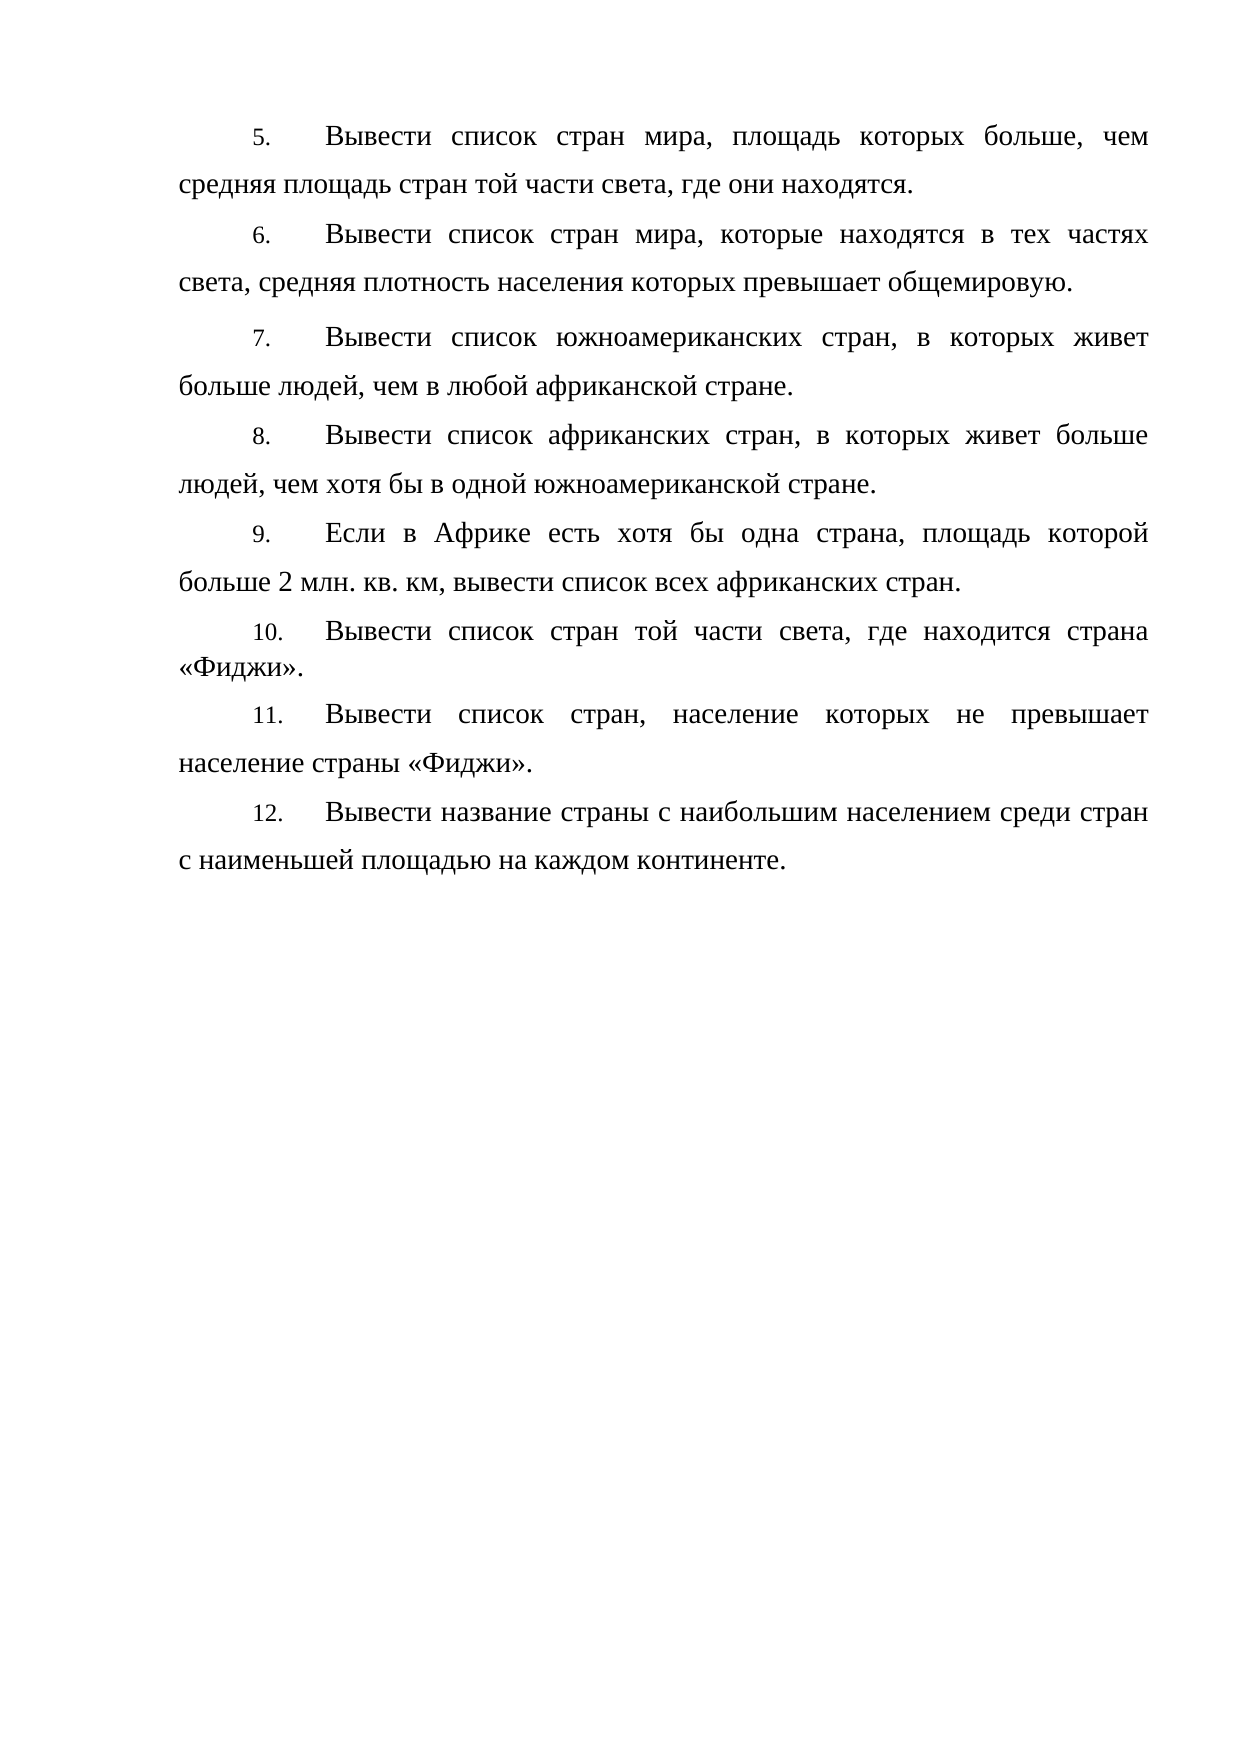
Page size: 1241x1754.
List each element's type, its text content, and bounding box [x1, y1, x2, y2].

list Вывести список стран той части света, где находится страна «Фиджи». [178, 613, 1149, 683]
list Вывести список стран мира, которые находятся в тех частях света, средняя плотность населения которых превышает общемировую. [178, 216, 1149, 298]
list Вывести список стран мира, площадь которых больше, чем средняя площадь стран той части света, где они находятся. [178, 118, 1149, 200]
list Вывести название страны с наибольшим населением среди стран с наименьшей площадью на каждом континенте. [178, 794, 1149, 876]
list Вывести список африканских стран, в которых живет больше людей, чем хотя бы в одной южноамериканской стране. [178, 417, 1149, 499]
list Если в Африке есть хотя бы одна страна, площадь которой больше 2 млн. кв. км, вывести список всех африканских стран. [178, 515, 1149, 597]
list Вывести список стран, население которых не превышает население страны «Фиджи». [178, 697, 1149, 778]
list Вывести список южноамериканских стран, в которых живет больше людей, чем в любой африканской стране. [178, 319, 1149, 402]
